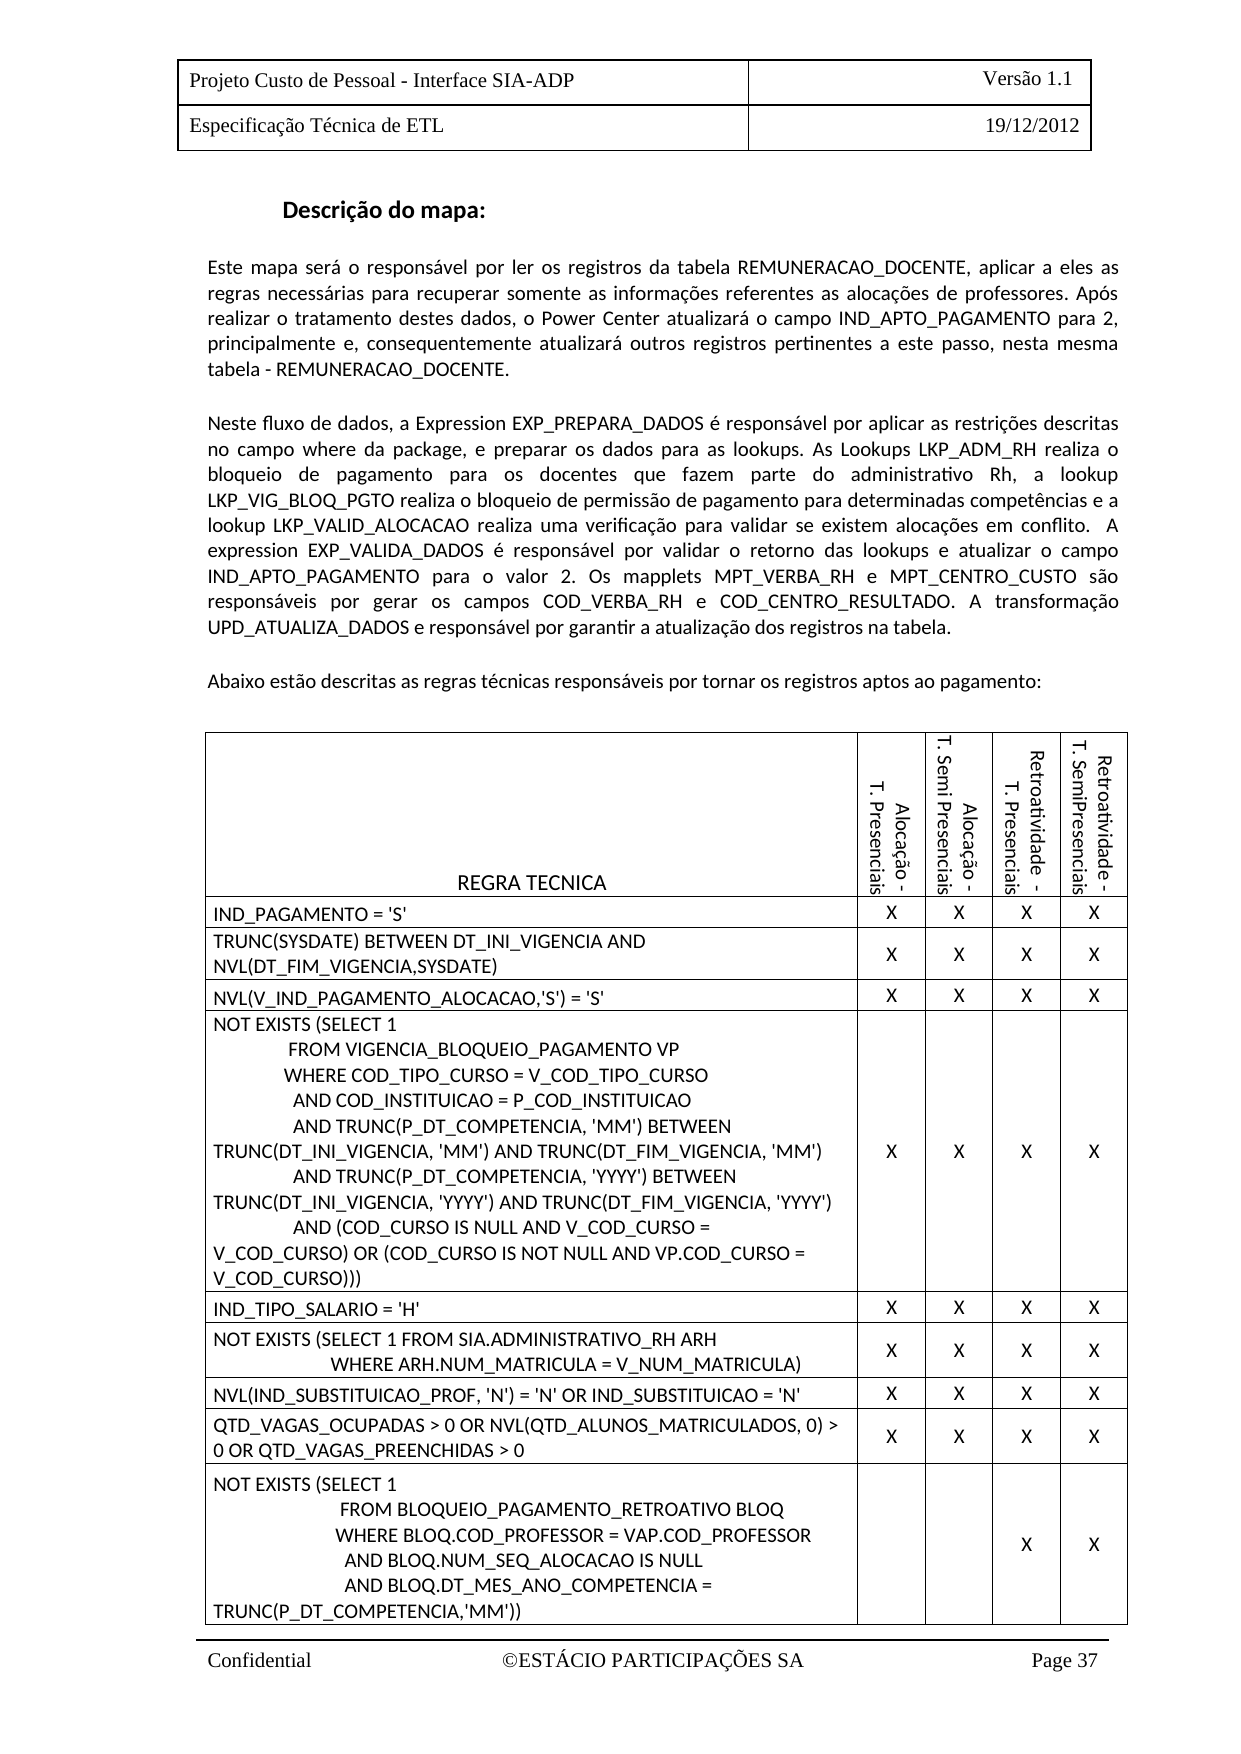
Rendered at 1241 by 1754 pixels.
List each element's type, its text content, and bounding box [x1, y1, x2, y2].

table_cell X [858, 1409, 925, 1463]
text Descrição do mapa: [245, 194, 1120, 225]
table_cell X [1061, 1323, 1127, 1377]
table_cell X [926, 1409, 992, 1463]
table_cell X [858, 1378, 925, 1408]
table_cell X [858, 980, 925, 1010]
table_cell X [993, 1011, 1060, 1291]
table_cell X [1061, 928, 1127, 979]
table_header REGRA TECNICA [206, 733, 857, 896]
table_cell X [926, 980, 992, 1010]
table_cell X [858, 1292, 925, 1322]
table_cell X [858, 928, 925, 979]
table_cell X [858, 897, 925, 927]
table_cell X [1061, 1011, 1127, 1291]
table_cell X [858, 1011, 925, 1291]
table_cell X [926, 1323, 992, 1377]
table_cell X [1061, 1464, 1127, 1623]
table_cell X [993, 1378, 1060, 1408]
table_cell IND_PAGAMENTO = 'S' [206, 897, 857, 927]
table_cell IND_TIPO_SALARIO = 'H' [206, 1292, 857, 1322]
table_cell X [993, 980, 1060, 1010]
table_header Alocação - T. Presenciais [858, 733, 925, 896]
table_cell [926, 1464, 992, 1623]
table_cell X [926, 1378, 992, 1408]
table_cell X [1061, 1378, 1127, 1408]
table_cell [858, 1464, 925, 1623]
table_cell X [993, 1409, 1060, 1463]
table_cell X [993, 1292, 1060, 1322]
table_cell NOT EXISTS (SELECT 1 FROM VIGENCIA_BLOQUEIO_PAGAMENTO VP WHERE COD_TIPO_CURSO = V_COD_TIPO_CURSO AND COD_INSTITUICAO = P_COD_INSTITUICAO AND TRUNC(P_DT_COMPETENCIA, 'MM') BETWEEN TRUNC(DT_INI_VIGENCIA, 'MM') AND TRUNC(DT_FIM_VIGENCIA, 'MM') AND TRUNC(P_DT_COMPETENCIA, 'YYYY') BETWEEN TRUNC(DT_INI_VIGENCIA, 'YYYY') AND TRUNC(DT_FIM_VIGENCIA, 'YYYY') AND (COD_CURSO IS NULL AND V_COD_CURSO = V_COD_CURSO) OR (COD_CURSO IS NOT NULL AND VP.COD_CURSO = V_COD_CURSO))) [206, 1011, 857, 1291]
table_cell X [926, 897, 992, 927]
table_header Alocação - T. Semi Presenciais [926, 733, 992, 896]
table_header Retroatividade - T. SemiPresenciais [1061, 733, 1127, 896]
text Este mapa será o responsável por ler os registros da tabela REMUNERACAO_DOCENTE, aplicar a eles as regras necessárias para recuperar somente as informações referentes as alocações de professores. Após realizar o tratamento destes dados, o Power Center atualizará o campo IND_APTO_PAGAMENTO para 2, principalmente e, consequentemente atualizará outros registros pertinentes a este passo, nesta mesma tabela - REMUNERACAO_DOCENTE. [207, 254, 1120, 381]
table_cell X [993, 1323, 1060, 1377]
table_cell NOT EXISTS (SELECT 1 FROM BLOQUEIO_PAGAMENTO_RETROATIVO BLOQ WHERE BLOQ.COD_PROFESSOR = VAP.COD_PROFESSOR AND BLOQ.NUM_SEQ_ALOCACAO IS NULL AND BLOQ.DT_MES_ANO_COMPETENCIA = TRUNC(P_DT_COMPETENCIA,'MM')) [206, 1464, 857, 1623]
table_cell X [993, 928, 1060, 979]
table_cell X [858, 1323, 925, 1377]
table_cell QTD_VAGAS_OCUPADAS > 0 OR NVL(QTD_ALUNOS_MATRICULADOS, 0) > 0 OR QTD_VAGAS_PREENCHIDAS > 0 [206, 1409, 857, 1463]
table_cell X [1061, 1292, 1127, 1322]
table_cell TRUNC(SYSDATE) BETWEEN DT_INI_VIGENCIA AND NVL(DT_FIM_VIGENCIA,SYSDATE) [206, 928, 857, 979]
table_header Retroatividade - T. Presenciais [993, 733, 1060, 896]
table_cell X [926, 1011, 992, 1291]
table_cell X [926, 1292, 992, 1322]
table_cell NVL(V_IND_PAGAMENTO_ALOCACAO,'S') = 'S' [206, 980, 857, 1010]
table_cell X [1061, 980, 1127, 1010]
table_cell X [993, 1464, 1060, 1623]
table_cell NVL(IND_SUBSTITUICAO_PROF, 'N') = 'N' OR IND_SUBSTITUICAO = 'N' [206, 1378, 857, 1408]
table_cell X [926, 928, 992, 979]
text Neste fluxo de dados, a Expression EXP_PREPARA_DADOS é responsável por aplicar as restrições descritas no campo where da package, e preparar os dados para as lookups. As Lookups LKP_ADM_RH realiza o bloqueio de pagamento para os docentes que fazem parte do administrativo Rh, a lookup LKP_VIG_BLOQ_PGTO realiza o bloqueio de permissão de pagamento para determinadas competências e a lookup LKP_VALID_ALOCACAO realiza uma verificação para validar se existem alocações em conflito. A expression EXP_VALIDA_DADOS é responsável por validar o retorno das lookups e atualizar o campo IND_APTO_PAGAMENTO para o valor 2. Os mapplets MPT_VERBA_RH e MPT_CENTRO_CUSTO são responsáveis por gerar os campos COD_VERBA_RH e COD_CENTRO_RESULTADO. A transformação UPD_ATUALIZA_DADOS e responsável por garantir a atualização dos registros na tabela. [207, 411, 1120, 639]
table_cell X [1061, 1409, 1127, 1463]
table_cell X [1061, 897, 1127, 927]
text Abaixo estão descritas as regras técnicas responsáveis por tornar os registros aptos ao pagamento: [207, 668, 1120, 694]
table_cell X [993, 897, 1060, 927]
table_cell NOT EXISTS (SELECT 1 FROM SIA.ADMINISTRATIVO_RH ARH WHERE ARH.NUM_MATRICULA = V_NUM_MATRICULA) [206, 1323, 857, 1377]
